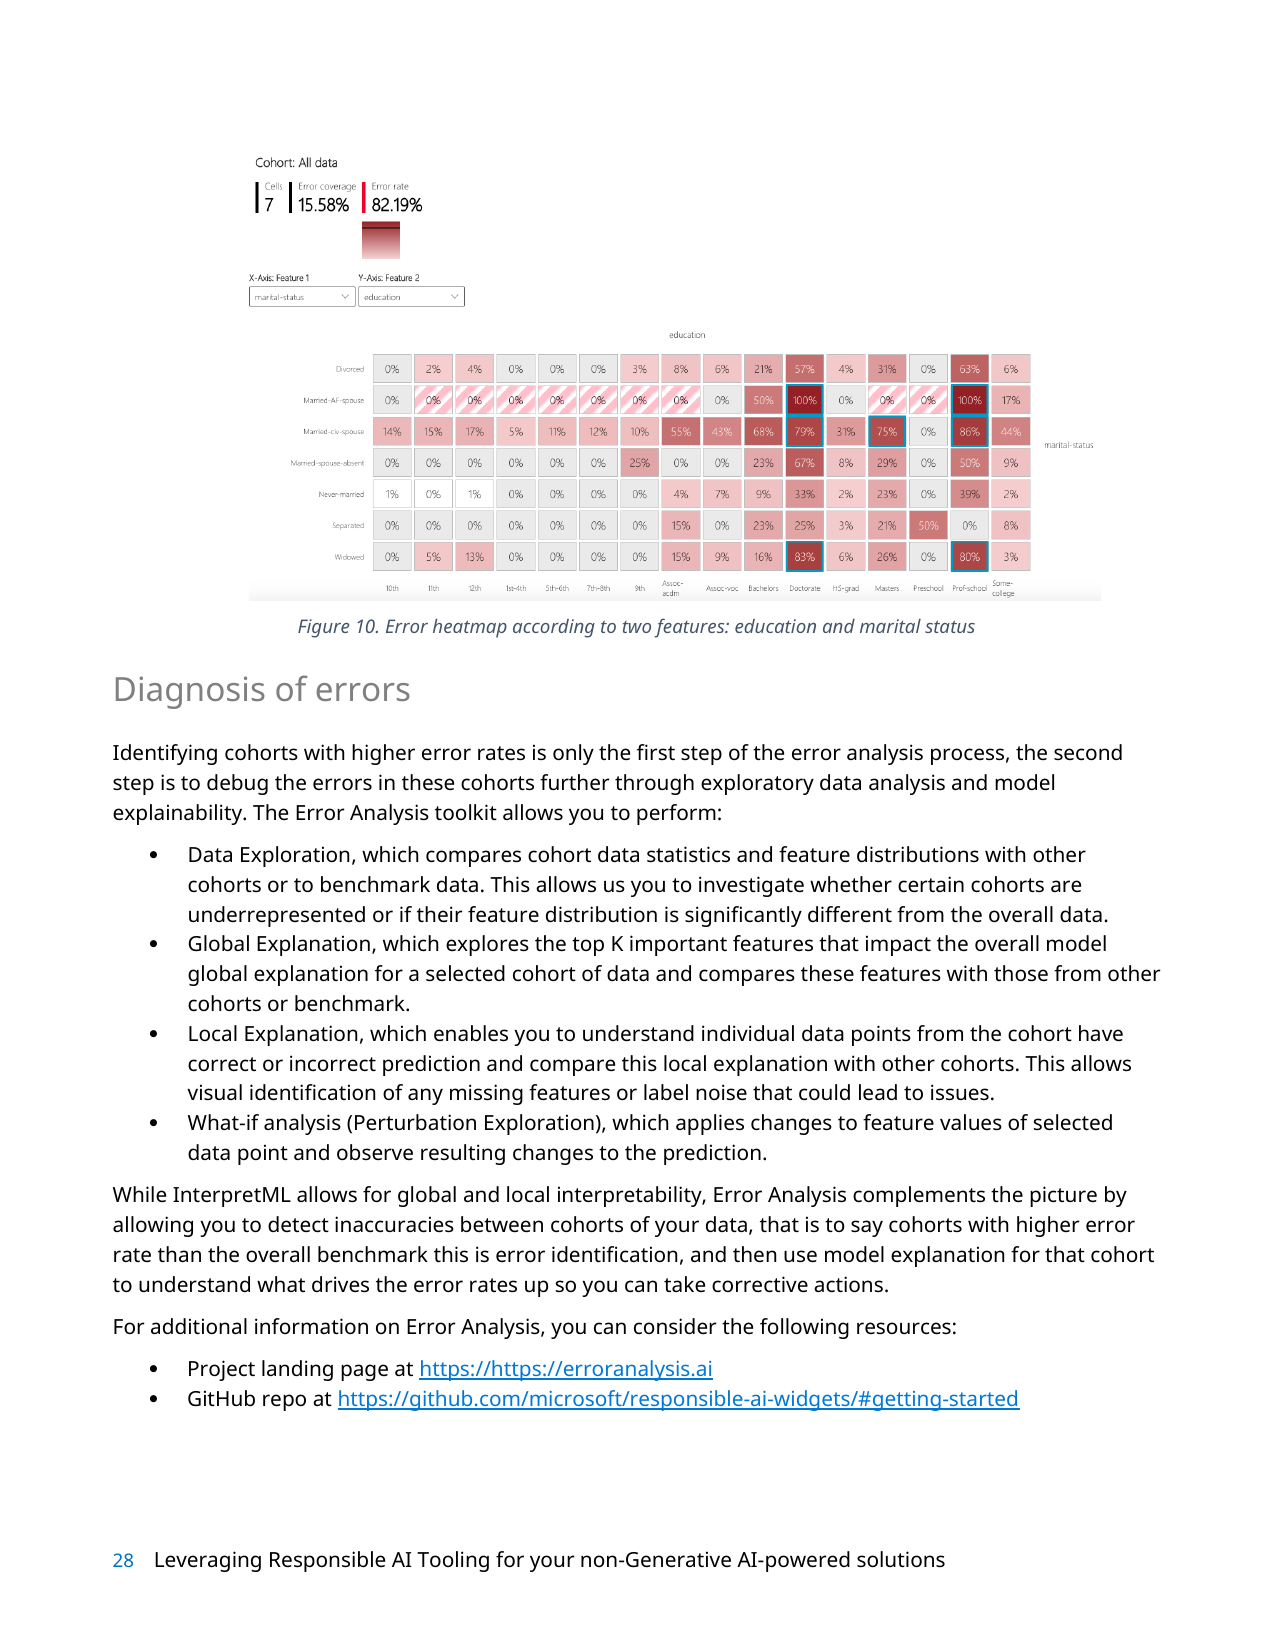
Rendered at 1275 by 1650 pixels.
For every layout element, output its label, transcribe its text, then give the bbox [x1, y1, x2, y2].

list Global Explanation, which explores the top K important features that impact the overall model global explanation for a selected cohort of data and compares these features with those from other cohorts or benchmark. [150, 929, 1162, 1017]
list Local Explanation, which enables you to understand individual data points from the cohort have correct or incorrect prediction and compare this local explanation with other cohorts. This allows visual identification of any missing features or label noise that could lead to issues. [150, 1019, 1162, 1107]
list GitHub repo at https://github.com/microsoft/responsible-ai-widgets/#getting-started [150, 1384, 1162, 1412]
list Data Exploration, which compares cohort data statistics and feature distributions with other cohorts or to benchmark data. This allows us you to investigate whether certain cohorts are underrepresented or if their feature distribution is significantly different from the overall data. [150, 840, 1162, 928]
picture [248, 150, 1102, 601]
subtitle Diagnosis of errors [112, 666, 1162, 711]
text Figure . Error heatmap according to two features: education and marital status [112, 614, 1162, 639]
list What-if analysis (Perturbation Exploration), which applies changes to feature values of selected data point and observe resulting changes to the prediction. [150, 1108, 1162, 1166]
list Project landing page at https://https://erroranalysis.ai [150, 1354, 1162, 1383]
text While InterpretML allows for global and local interpretability, Error Analysis complements the picture by allowing you to detect inaccuracies between cohorts of your data, that is to say cohorts with higher error rate than the overall benchmark this is error identification, and then use model explanation for that cohort to understand what drives the error rates up so you can take corrective actions. [112, 1180, 1162, 1298]
text Identifying cohorts with higher error rates is only the first step of the error analysis process, the second step is to debug the errors in these cohorts further through exploratory data analysis and model explainability. The Error Analysis toolkit allows you to perform: [112, 738, 1162, 826]
text For additional information on Error Analysis, you can consider the following resources: [112, 1312, 1162, 1340]
